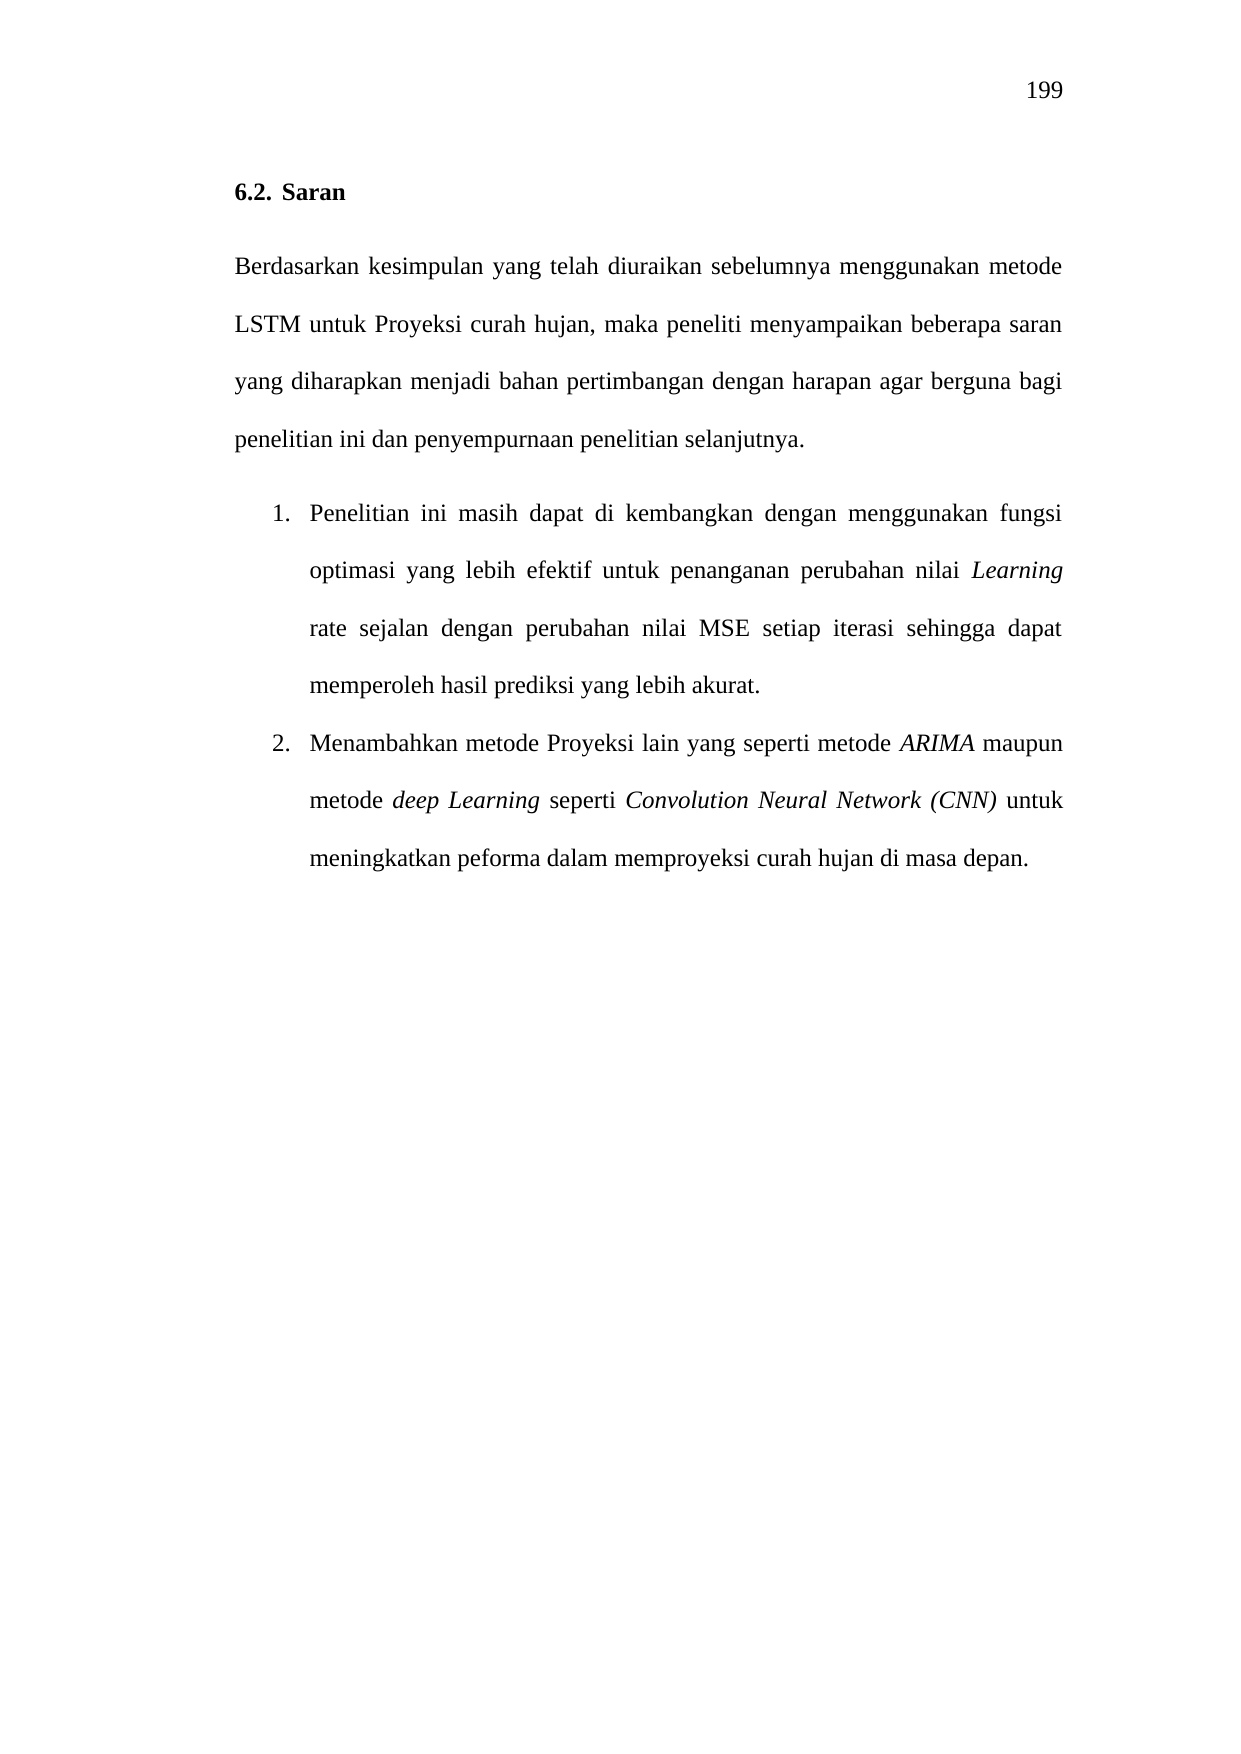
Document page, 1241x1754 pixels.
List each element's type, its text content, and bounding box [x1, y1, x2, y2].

list Menambahkan metode Proyeksi lain yang seperti metode ARIMA maupun metode deep Learning seperti Convolution Neural Network (CNN) untuk meningkatkan peforma dalam memproyeksi curah hujan di masa depan. [272, 728, 1063, 872]
subtitle Saran [234, 177, 1063, 206]
text Berdasarkan kesimpulan yang telah diuraikan sebelumnya menggunakan metode LSTM untuk Proyeksi curah hujan, maka peneliti menyampaikan beberapa saran yang diharapkan menjadi bahan pertimbangan dengan harapan agar berguna bagi penelitian ini dan penyempurnaan penelitian selanjutnya. [234, 251, 1063, 453]
list Penelitian ini masih dapat di kembangkan dengan menggunakan fungsi optimasi yang lebih efektif untuk penanganan perubahan nilai Learning rate sejalan dengan perubahan nilai MSE setiap iterasi sehingga dapat memperoleh hasil prediksi yang lebih akurat. [272, 498, 1063, 699]
